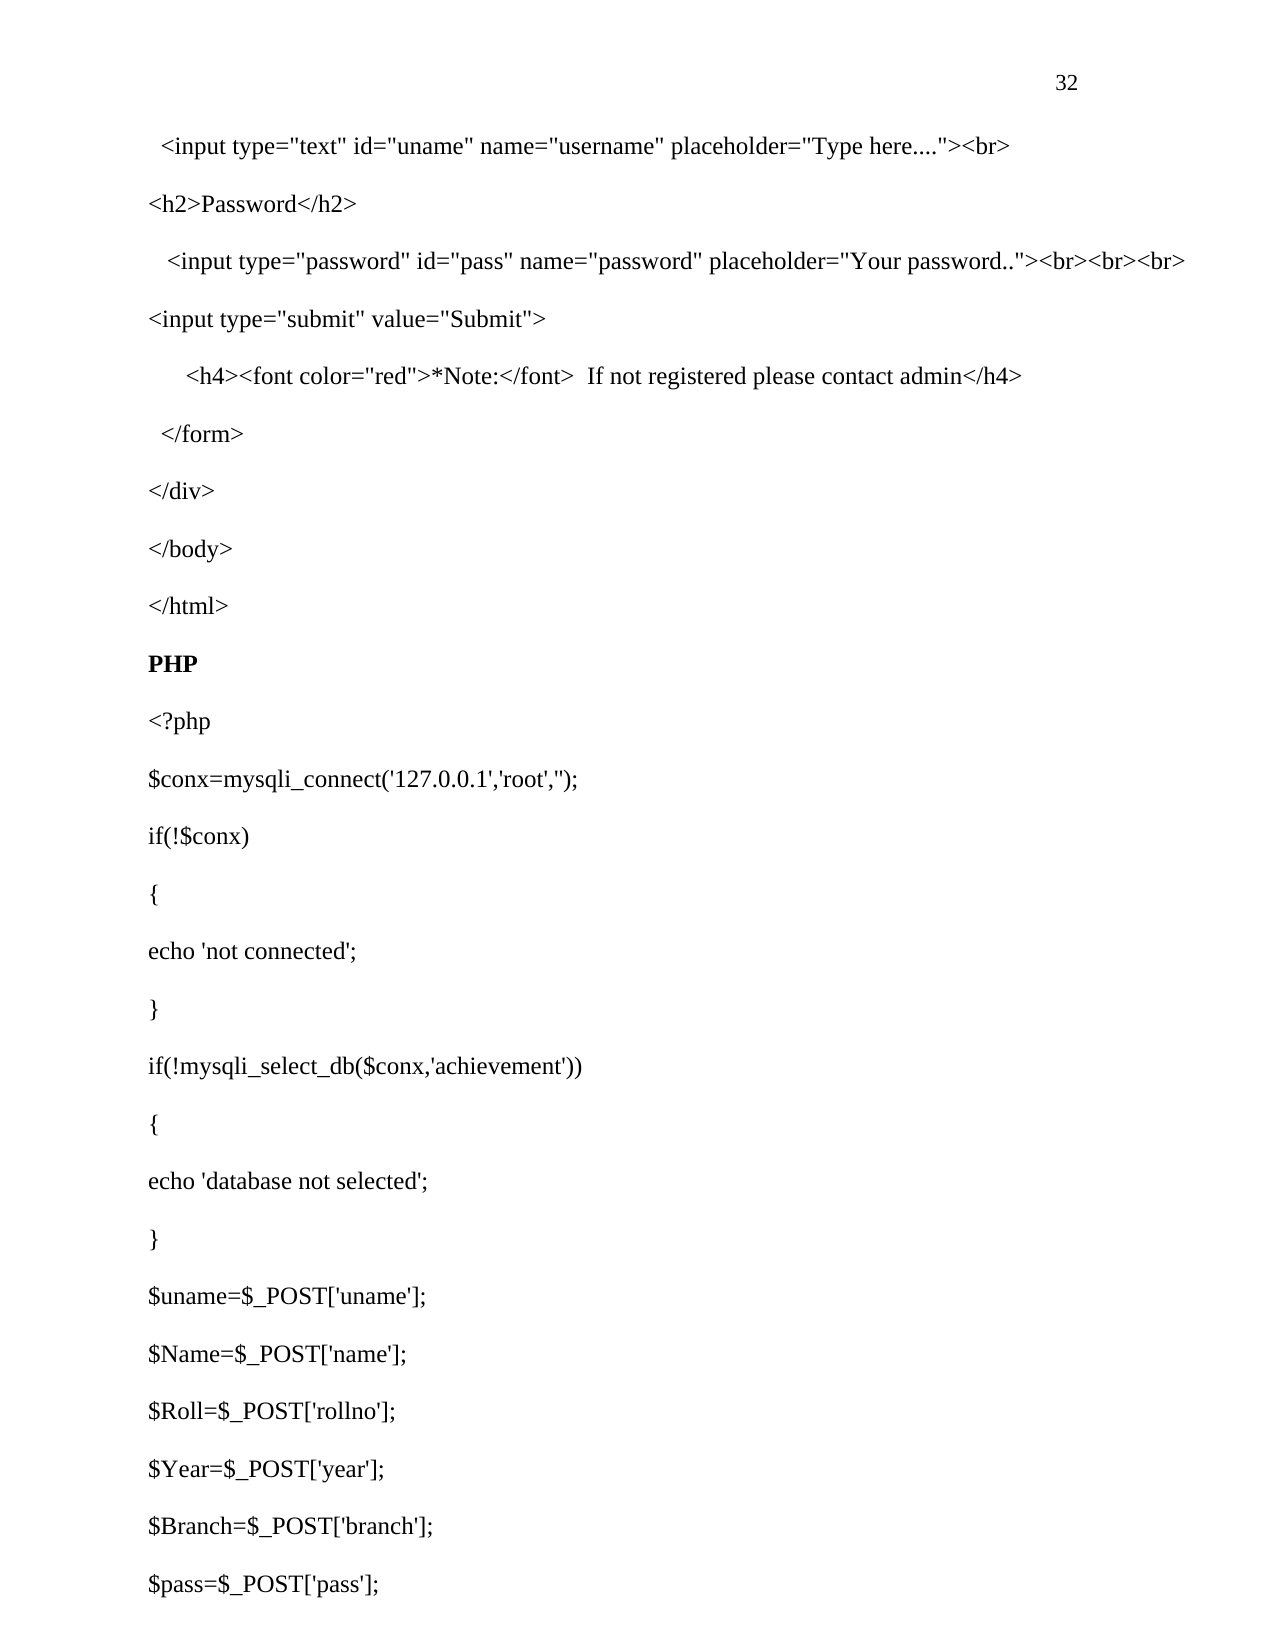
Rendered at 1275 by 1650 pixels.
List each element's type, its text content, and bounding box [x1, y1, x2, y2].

text </div> [148, 476, 1204, 505]
text PHP [148, 649, 1204, 677]
text </html> [148, 591, 1204, 620]
text { [148, 879, 1204, 907]
text $uname=$_POST['uname']; [148, 1281, 1204, 1310]
text if(!mysqli_select_db($conx,'achievement')) [148, 1051, 1204, 1080]
text $pass=$_POST['pass']; [148, 1569, 1204, 1597]
text echo 'database not selected'; [148, 1166, 1204, 1195]
text $Roll=$_POST['rollno']; [148, 1396, 1204, 1425]
text <?php [148, 706, 1204, 735]
text </form> [148, 419, 1204, 447]
text if(!$conx) [148, 821, 1204, 850]
text } [148, 1224, 1204, 1252]
text <h4><font color="red">*Note:</font> If not registered please contact admin</h4> [148, 361, 1204, 390]
text $conx=mysqli_connect('127.0.0.1','root',''); [148, 764, 1204, 792]
text <input type="submit" value="Submit"> [148, 304, 1204, 332]
text { [148, 1109, 1204, 1137]
text <input type="text" id="uname" name="username" placeholder="Type here...."><br> [148, 131, 1204, 160]
text echo 'not connected'; [148, 936, 1204, 965]
text } [148, 994, 1204, 1022]
text <input type="password" id="pass" name="password" placeholder="Your password.."><br><br><br> [148, 246, 1204, 275]
text $Branch=$_POST['branch']; [148, 1511, 1204, 1540]
text <h2>Password</h2> [148, 189, 1204, 217]
text </body> [148, 534, 1204, 562]
text $Name=$_POST['name']; [148, 1339, 1204, 1367]
text $Year=$_POST['year']; [148, 1454, 1204, 1482]
